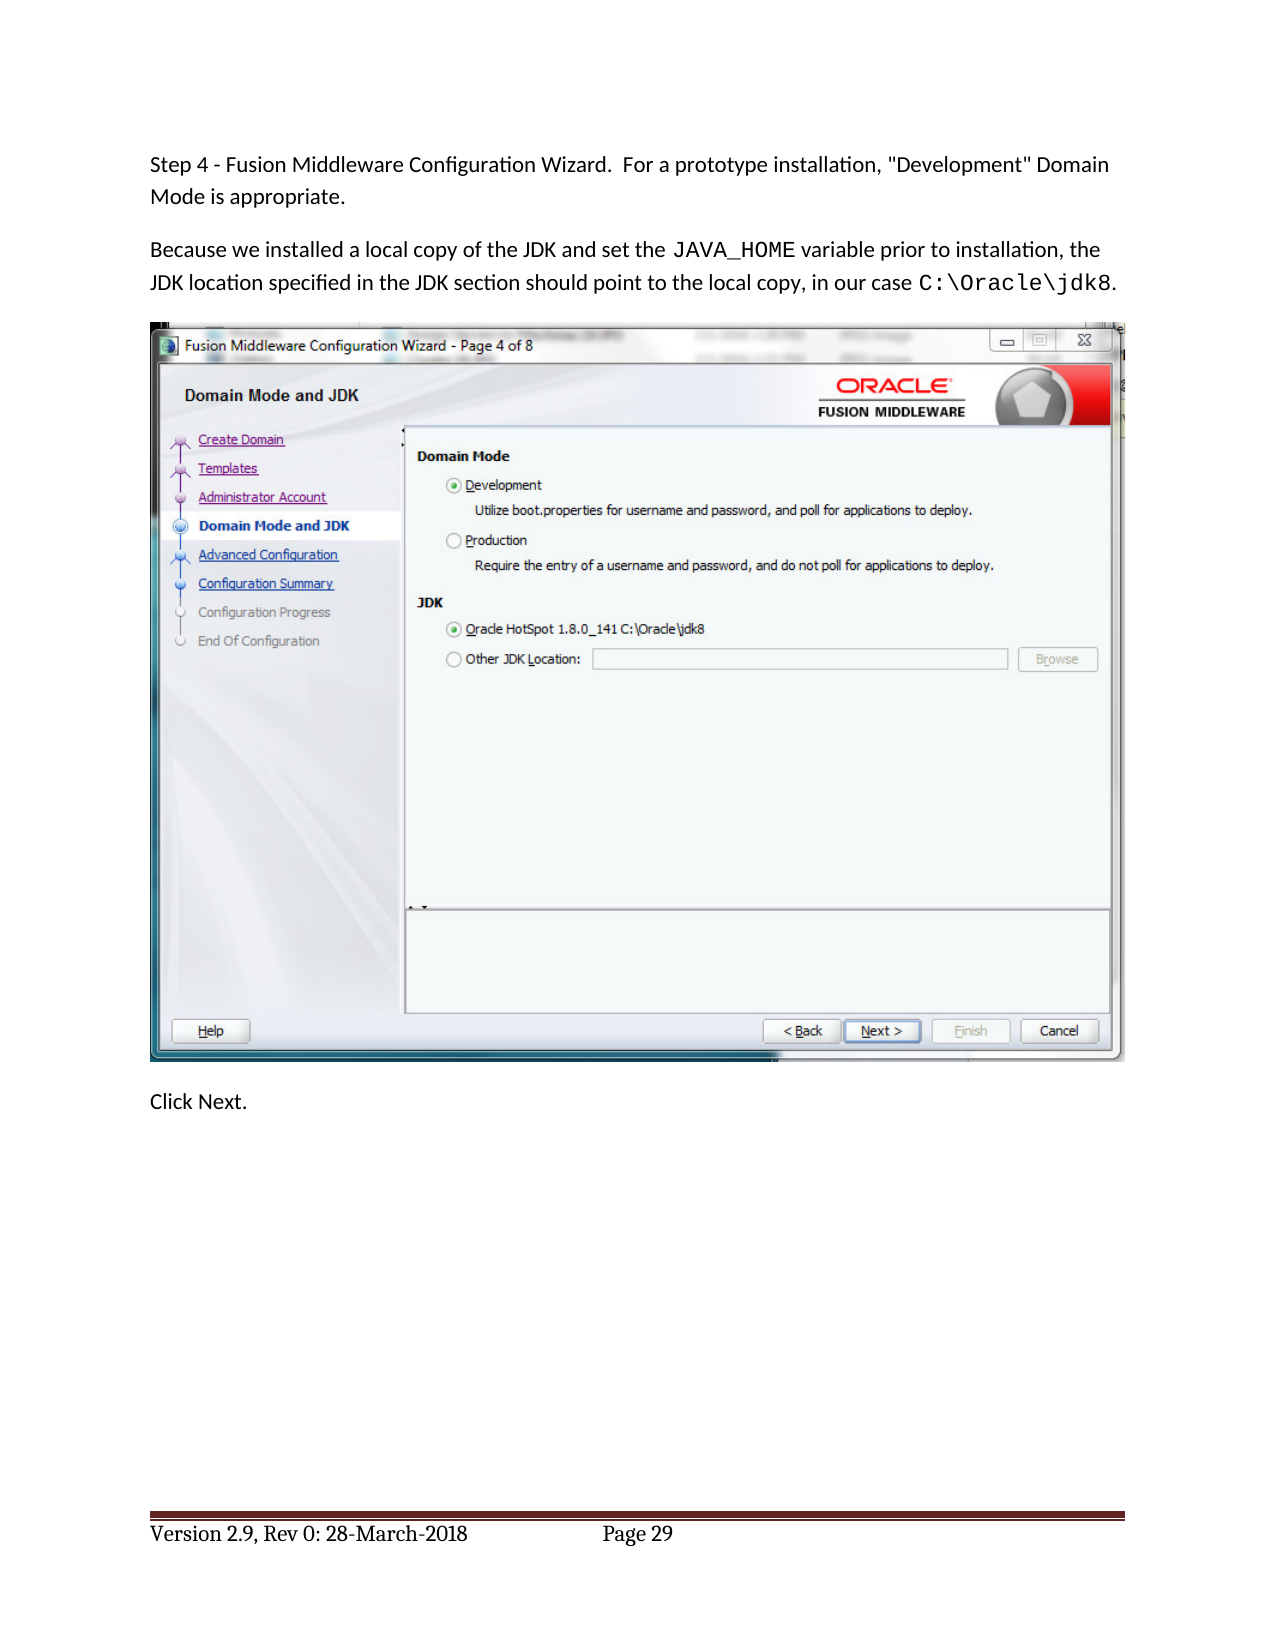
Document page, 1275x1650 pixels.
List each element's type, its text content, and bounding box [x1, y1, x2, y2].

text Because we installed a local copy of the JDK and set the JAVA_HOME variable prior to installation, the JDK location specified in the JDK section should point to the local copy, in our case C:\Oracle\jdk8. [150, 235, 1125, 298]
text Step 4 - Fusion Middleware Configuration Wizard. For a prototype installation, "Development" Domain Mode is appropriate. [150, 150, 1125, 210]
picture [150, 322, 1125, 1062]
text Click Next. [150, 1087, 1125, 1115]
